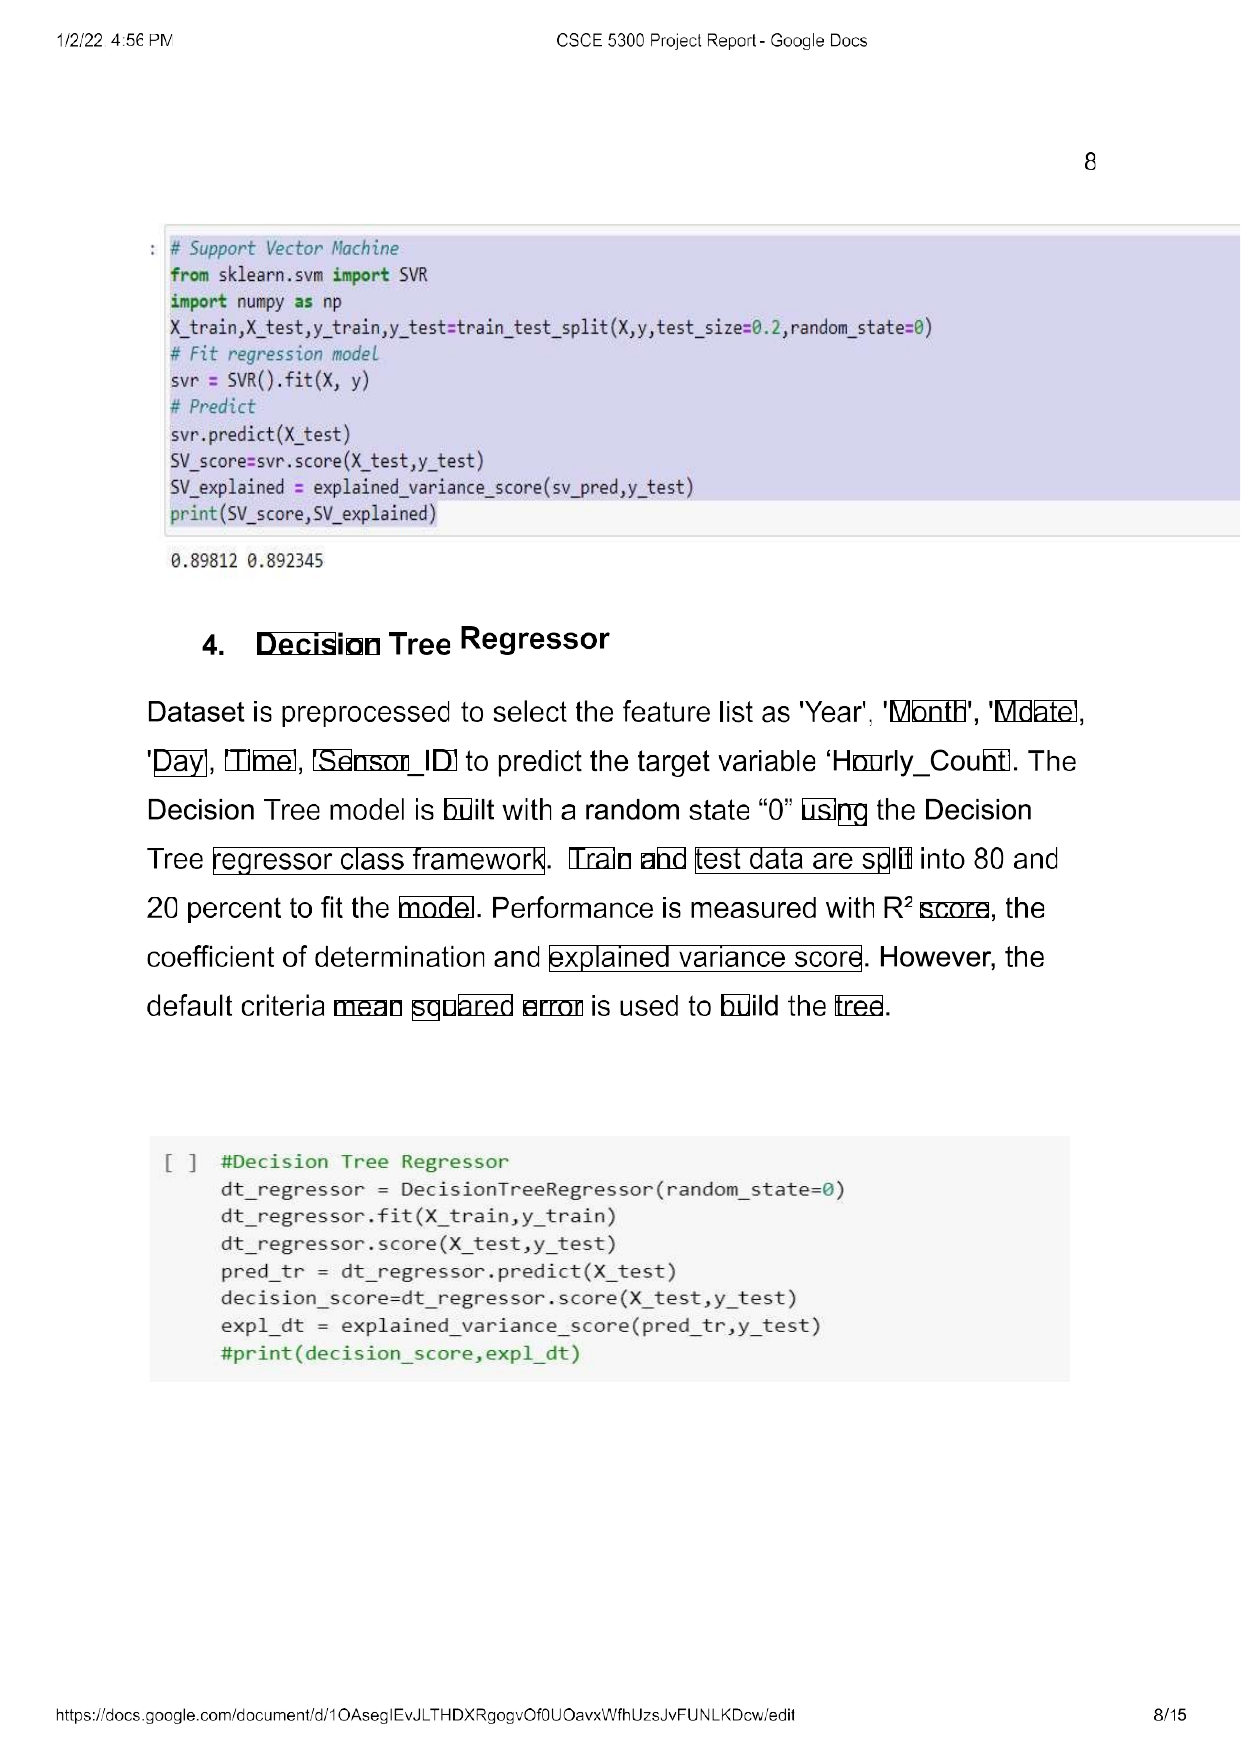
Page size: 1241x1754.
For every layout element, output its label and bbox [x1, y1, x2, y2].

picture [1035, 701, 1076, 721]
picture [355, 756, 408, 770]
picture [921, 903, 988, 917]
picture [149, 223, 1241, 580]
picture [900, 848, 911, 868]
picture [984, 750, 1009, 770]
picture [226, 751, 249, 770]
picture [56, 1708, 795, 1724]
picture [254, 701, 272, 722]
picture [550, 946, 861, 971]
picture [214, 848, 544, 874]
picture [557, 33, 756, 50]
picture [335, 1001, 386, 1015]
picture [877, 798, 915, 820]
picture [696, 848, 889, 873]
picture [188, 896, 389, 923]
picture [347, 639, 362, 654]
picture [921, 847, 1058, 869]
picture [494, 946, 540, 967]
picture [282, 701, 450, 727]
picture [996, 701, 1031, 721]
picture [803, 799, 835, 819]
picture [147, 945, 485, 967]
picture [502, 798, 552, 820]
picture [884, 896, 913, 918]
picture [839, 805, 866, 825]
picture [147, 848, 203, 869]
picture [836, 996, 882, 1015]
picture [1028, 750, 1076, 771]
picture [149, 34, 173, 46]
picture [720, 701, 872, 726]
picture [416, 798, 434, 820]
picture [913, 701, 965, 721]
picture [592, 995, 610, 1016]
picture [57, 33, 106, 49]
picture [149, 1136, 1070, 1382]
picture [722, 995, 749, 1015]
picture [1005, 946, 1044, 967]
picture [493, 896, 653, 918]
picture [524, 1001, 536, 1015]
picture [461, 700, 710, 722]
picture [658, 848, 685, 868]
picture [759, 798, 792, 820]
picture [620, 995, 678, 1016]
picture [389, 632, 451, 655]
picture [434, 751, 456, 770]
picture [689, 799, 749, 820]
picture [264, 799, 320, 820]
picture [147, 897, 178, 918]
picture [1006, 897, 1045, 918]
picture [570, 848, 614, 868]
picture [465, 750, 488, 771]
picture [663, 897, 681, 918]
picture [1085, 152, 1096, 170]
picture [400, 897, 473, 917]
picture [155, 751, 206, 776]
picture [788, 995, 826, 1016]
picture [561, 804, 576, 820]
picture [111, 33, 143, 46]
picture [445, 799, 471, 819]
picture [314, 750, 351, 770]
picture [854, 756, 881, 770]
picture [1154, 1708, 1175, 1721]
picture [413, 1001, 439, 1020]
picture [891, 701, 909, 721]
picture [391, 1001, 401, 1015]
picture [147, 994, 325, 1016]
picture [642, 854, 654, 868]
picture [691, 897, 874, 918]
picture [541, 1001, 582, 1015]
picture [760, 33, 867, 50]
picture [366, 639, 379, 654]
picture [459, 995, 512, 1015]
picture [258, 633, 335, 654]
picture [444, 1001, 455, 1015]
picture [619, 854, 630, 868]
picture [688, 995, 711, 1016]
picture [461, 626, 610, 655]
picture [330, 798, 404, 820]
picture [498, 750, 815, 777]
picture [254, 751, 295, 770]
